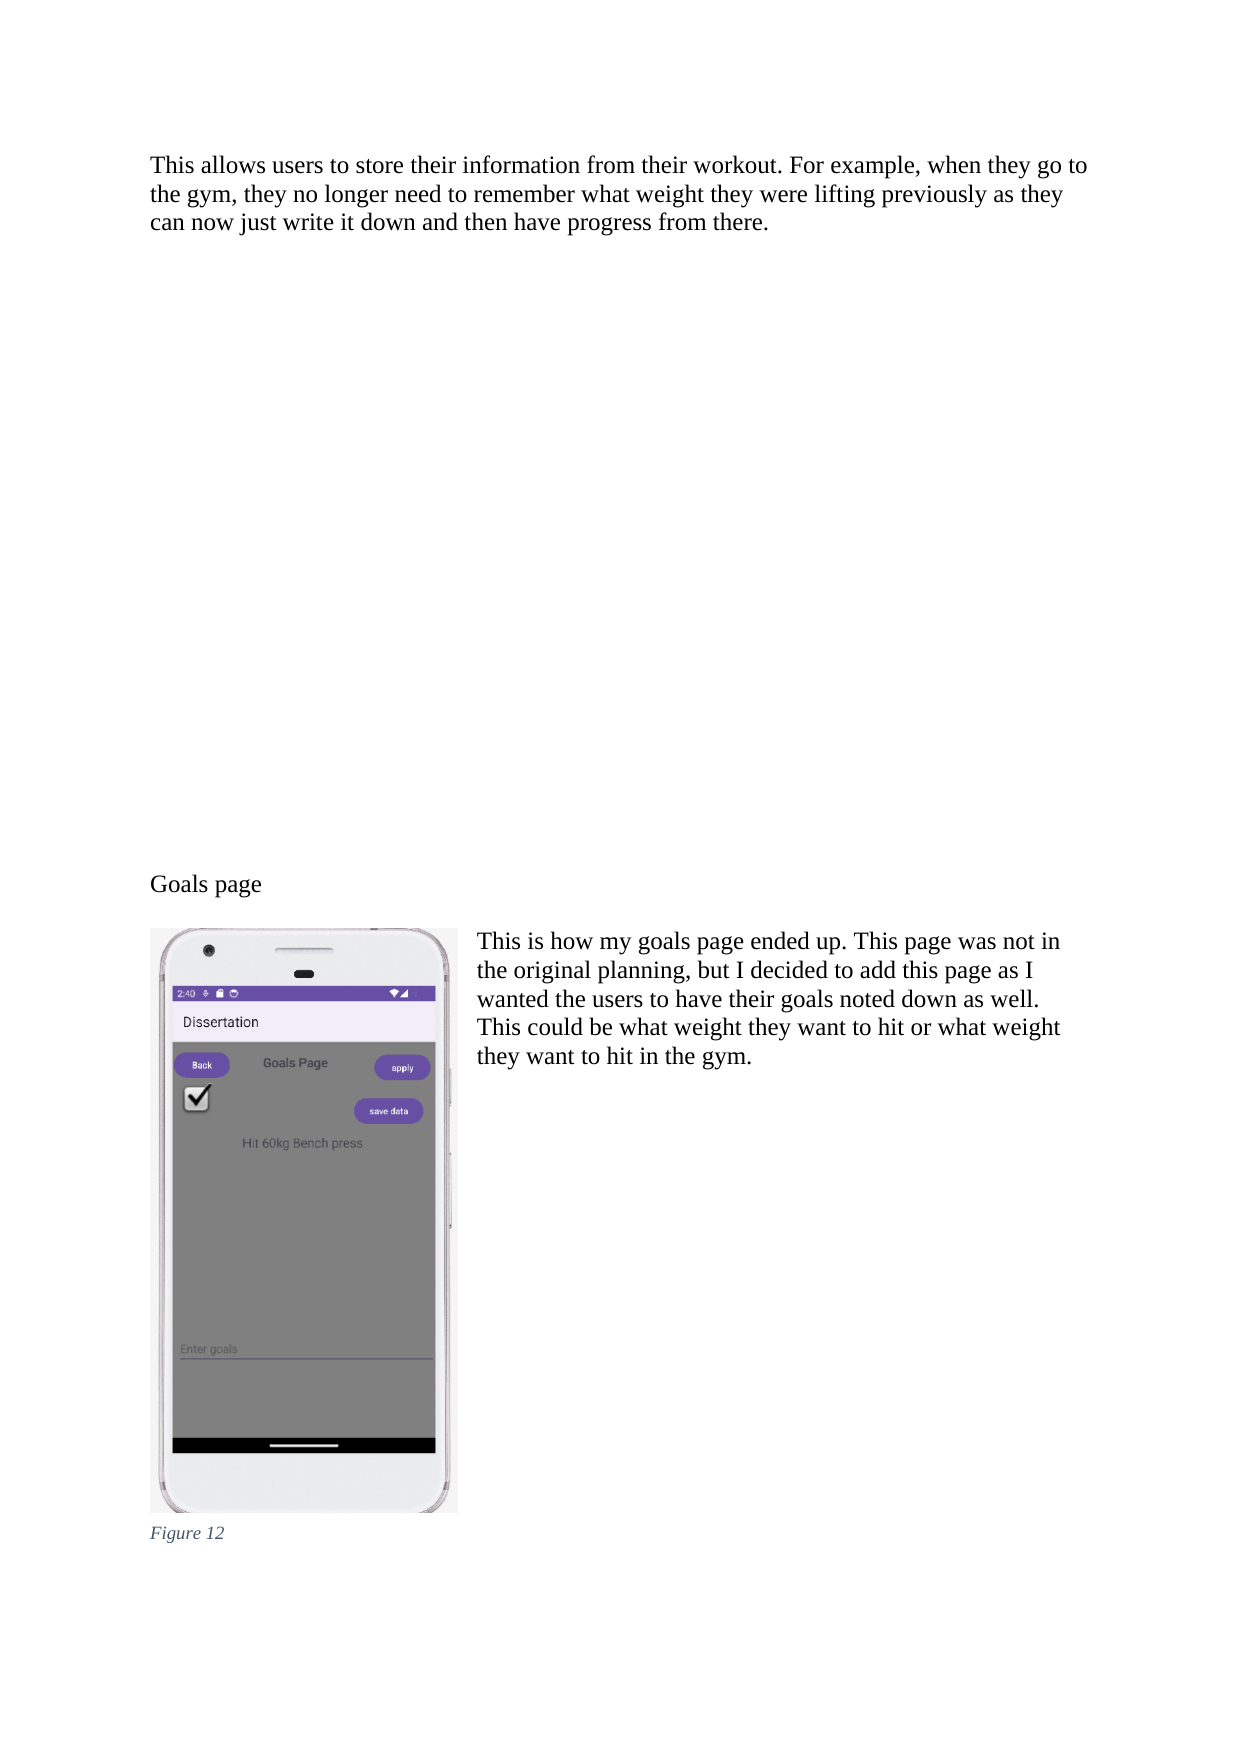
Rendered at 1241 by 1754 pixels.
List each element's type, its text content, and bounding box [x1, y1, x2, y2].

picture [150, 928, 458, 1513]
text This is how my goals page ended up. This page was not in the original planning, but I decided to add this page as I wanted the users to have their goals noted down as well. This could be what weight they want to hit or what weight they want to hit in the gym. [150, 926, 1090, 1070]
text This allows users to store their information from their workout. For example, when they go to the gym, they no longer need to remember what weight they were lifting previously as they can now just write it down and then have progress from there. [150, 150, 1090, 236]
text Goals page [150, 869, 1090, 897]
